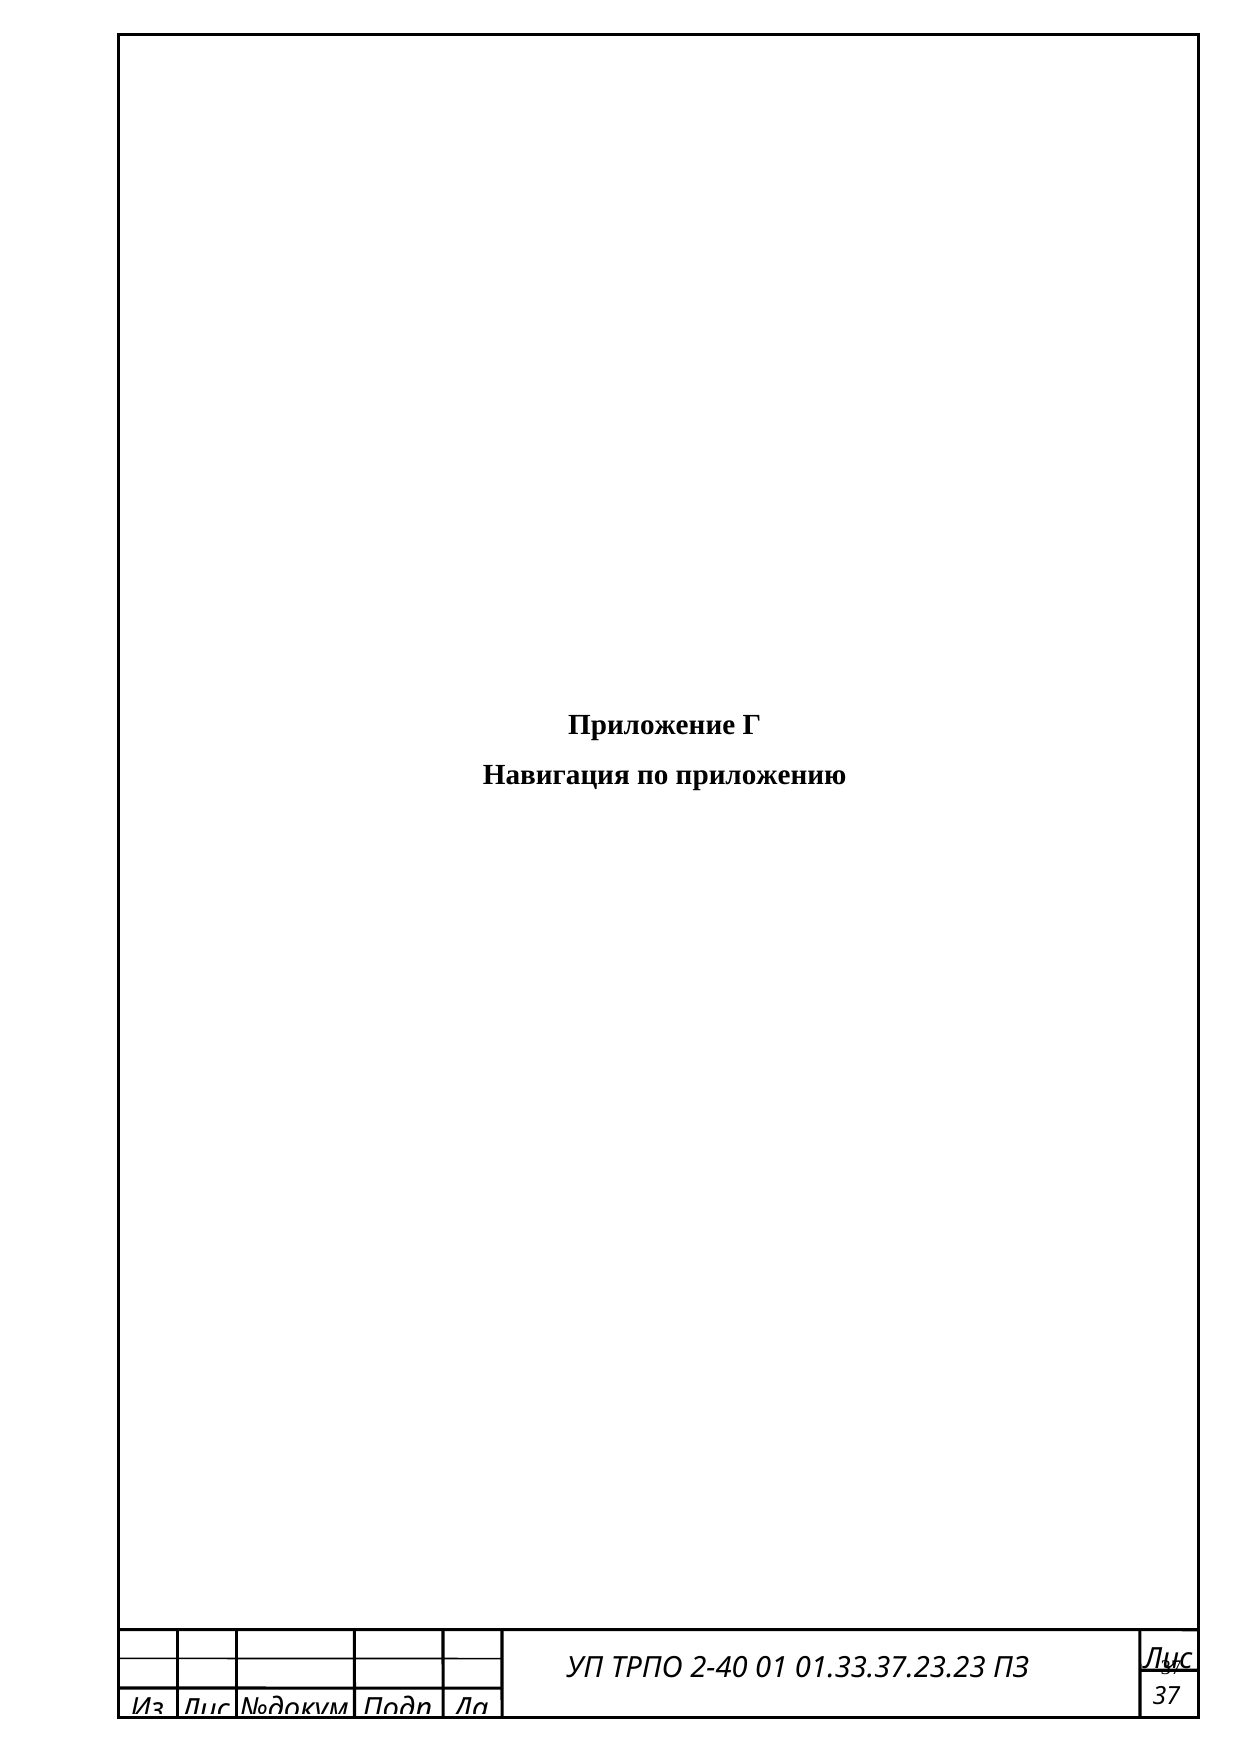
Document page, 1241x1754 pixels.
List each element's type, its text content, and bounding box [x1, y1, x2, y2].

list Приложение Г [148, 707, 1181, 741]
text Навигация по приложению [148, 757, 1181, 791]
